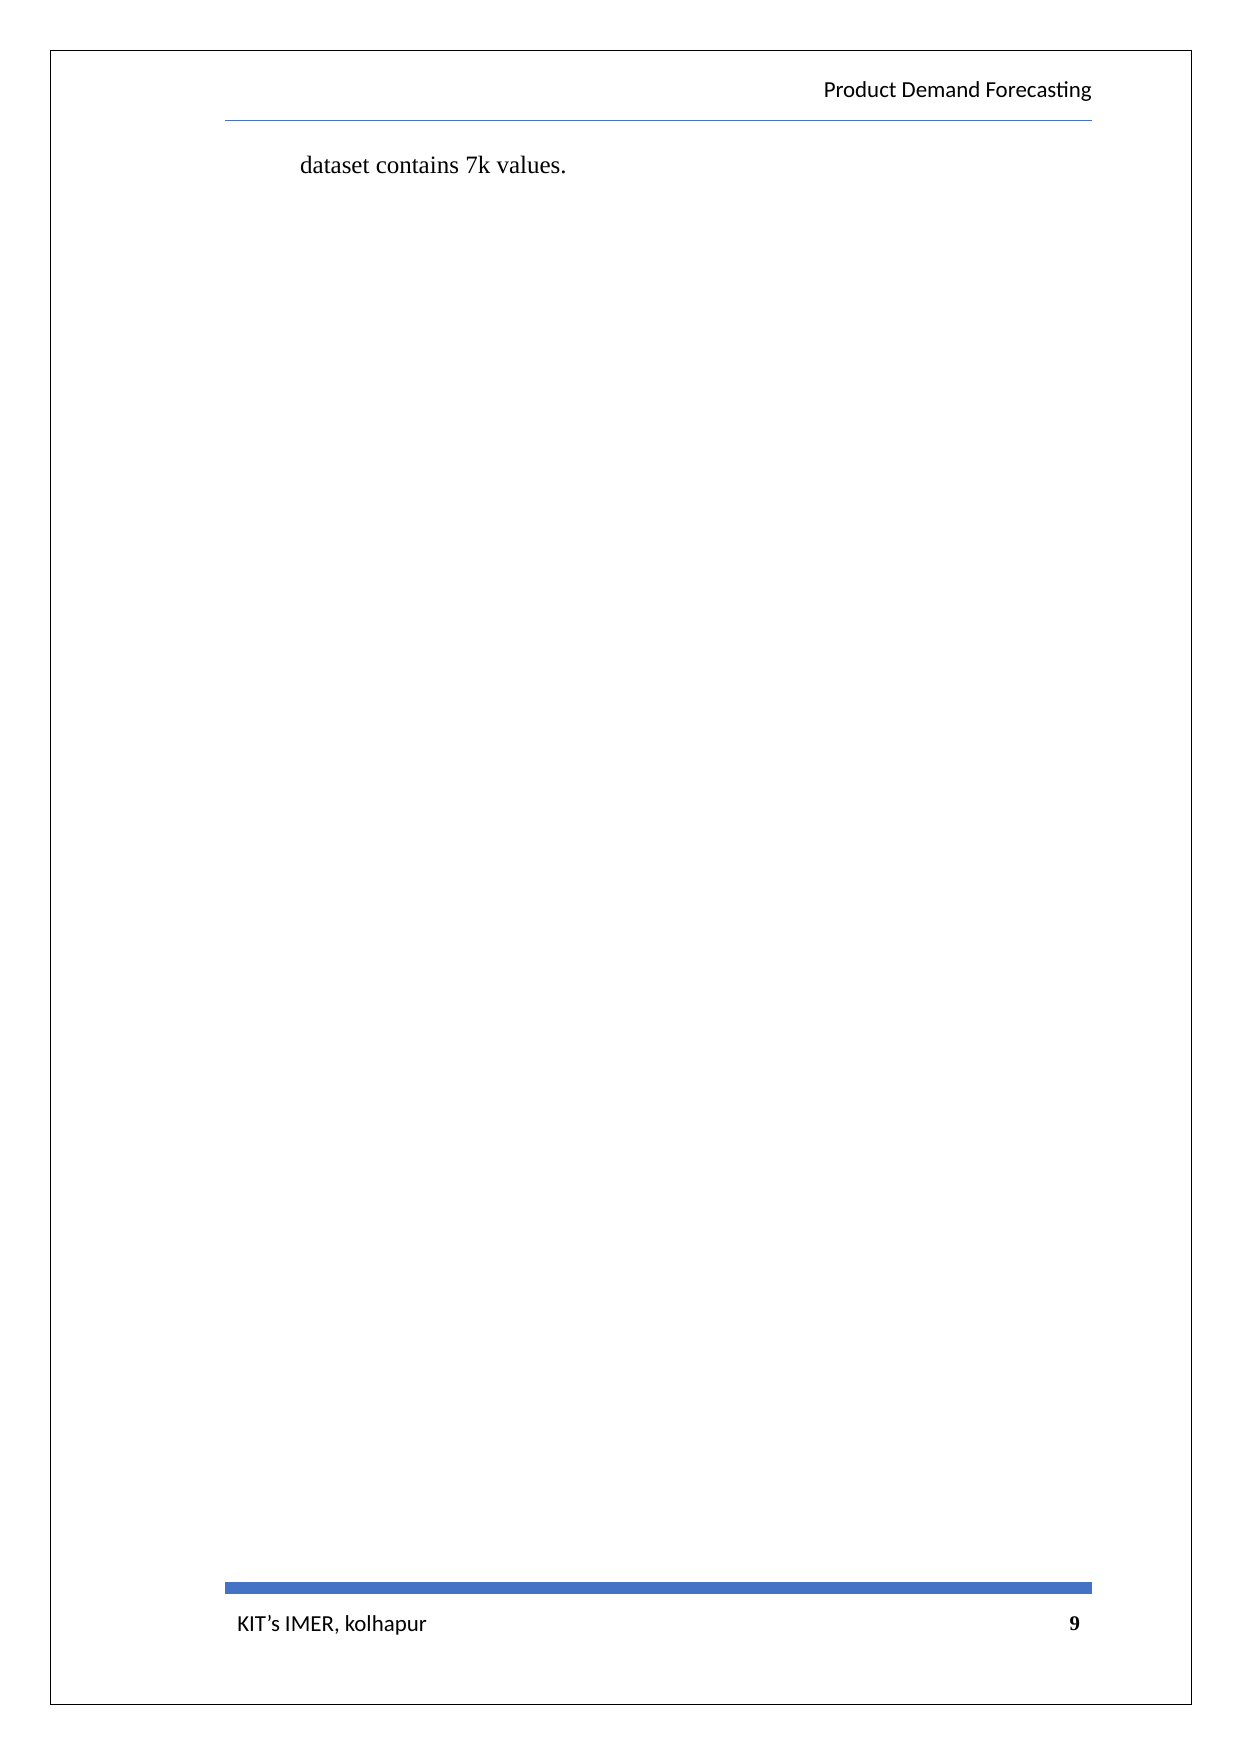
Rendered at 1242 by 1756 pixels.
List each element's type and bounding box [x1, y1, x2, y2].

list [262, 150, 892, 179]
